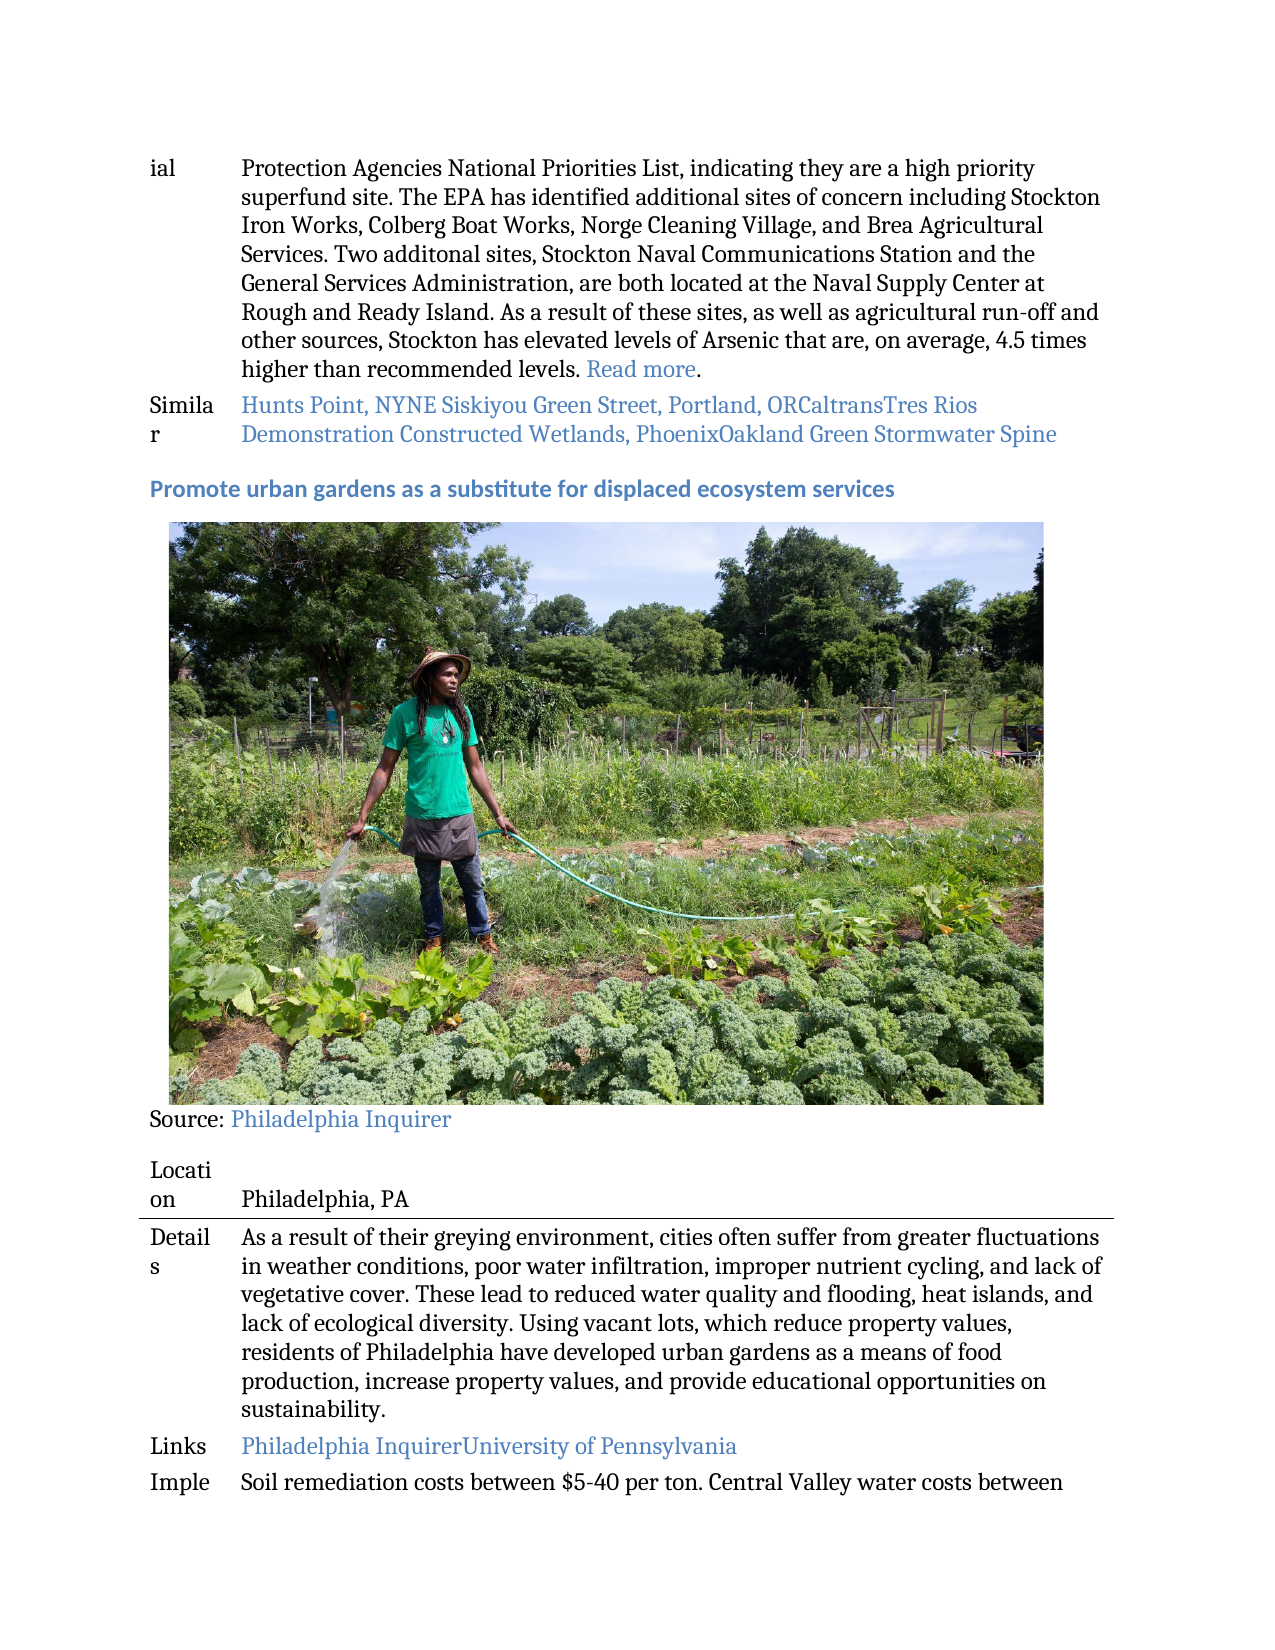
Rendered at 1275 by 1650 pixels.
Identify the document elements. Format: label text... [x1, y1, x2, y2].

table_header Philadelphia, PA [230, 1153, 1114, 1218]
table_cell As a result of their greying environment, cities often suffer from greater fluctuations in weather conditions, poor water infiltration, improper nutrient cycling, and lack of vegetative cover. These lead to reduced water quality and flooding, heat islands, and lack of ecological diversity. Using vacant lots, which reduce property values, residents of Philadelphia have developed urban gardens as a means of food production, increase property values, and provide educational opportunities on sustainability. [230, 1219, 1114, 1428]
table_cell Similar [139, 388, 230, 452]
table_cell Philadelphia InquirerUniversity of Pennsylvania [230, 1428, 1114, 1464]
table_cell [230, 150, 1114, 387]
subtitle Promote urban gardens as a substitute for displaced ecosystem services [150, 473, 1125, 504]
table_header Location [139, 1153, 230, 1218]
table_cell Hunts Point, NYNE Siskiyou Green Street, Portland, ORCaltransTres Rios Demonstration Constructed Wetlands, PhoenixOakland Green Stormwater Spine [230, 388, 1114, 452]
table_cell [139, 1464, 230, 1497]
table_cell Links [139, 1428, 230, 1464]
table_cell Scalable Potential [139, 150, 230, 387]
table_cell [230, 1464, 1114, 1497]
picture [168, 522, 1044, 1105]
table_cell Details [139, 1219, 230, 1428]
